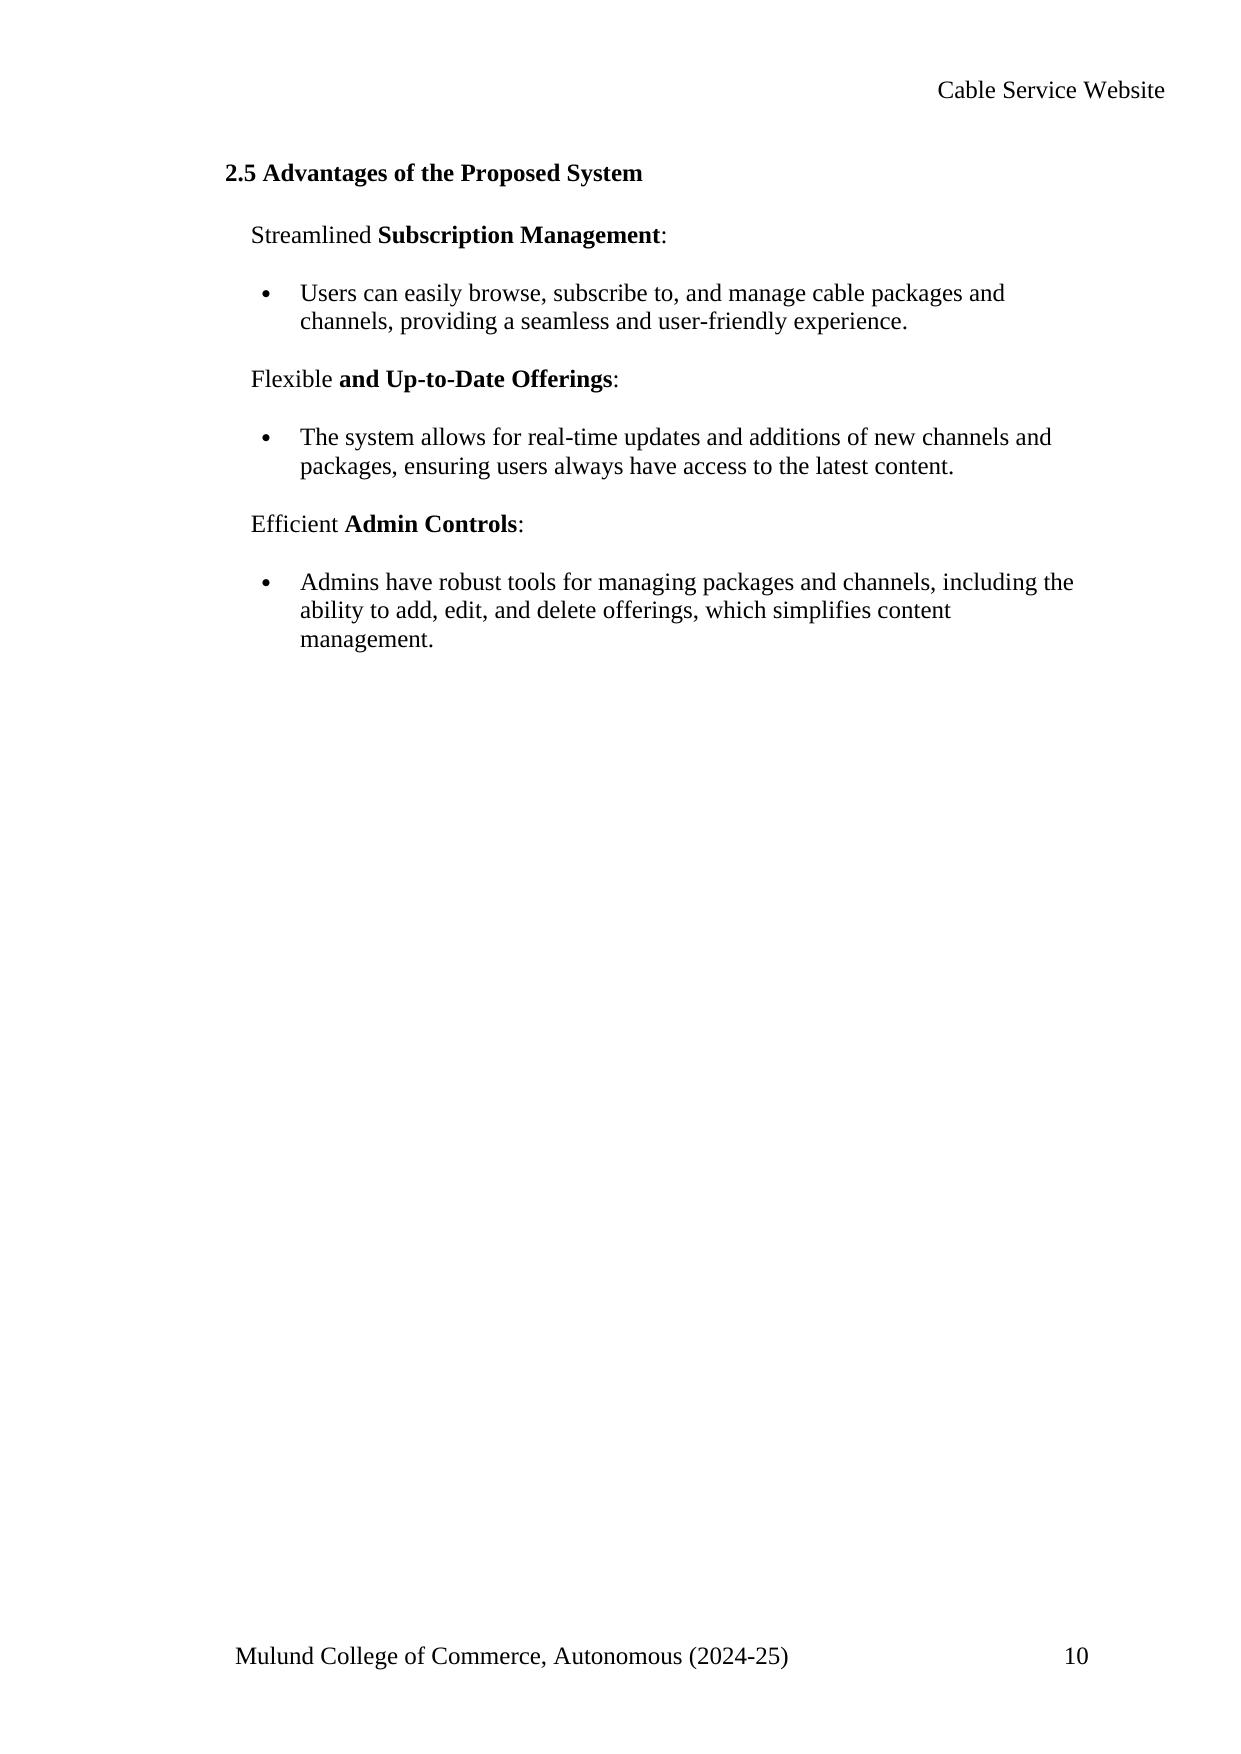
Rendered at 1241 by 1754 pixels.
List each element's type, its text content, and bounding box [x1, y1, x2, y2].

text  Efficient Admin Controls: [225, 509, 1090, 538]
list The system allows for real-time updates and additions of new channels and packages, ensuring users always have access to the latest content. [262, 422, 1090, 480]
list Admins have robust tools for managing packages and channels, including the ability to add, edit, and delete offerings, which simplifies content management. [262, 567, 1090, 653]
text  Flexible and Up-to-Date Offerings: [225, 364, 1090, 393]
list Users can easily browse, subscribe to, and manage cable packages and channels, providing a seamless and user-friendly experience. [262, 278, 1090, 335]
subtitle 2.5 Advantages of the Proposed System [225, 158, 1090, 186]
text  Streamlined Subscription Management: [225, 220, 1090, 248]
